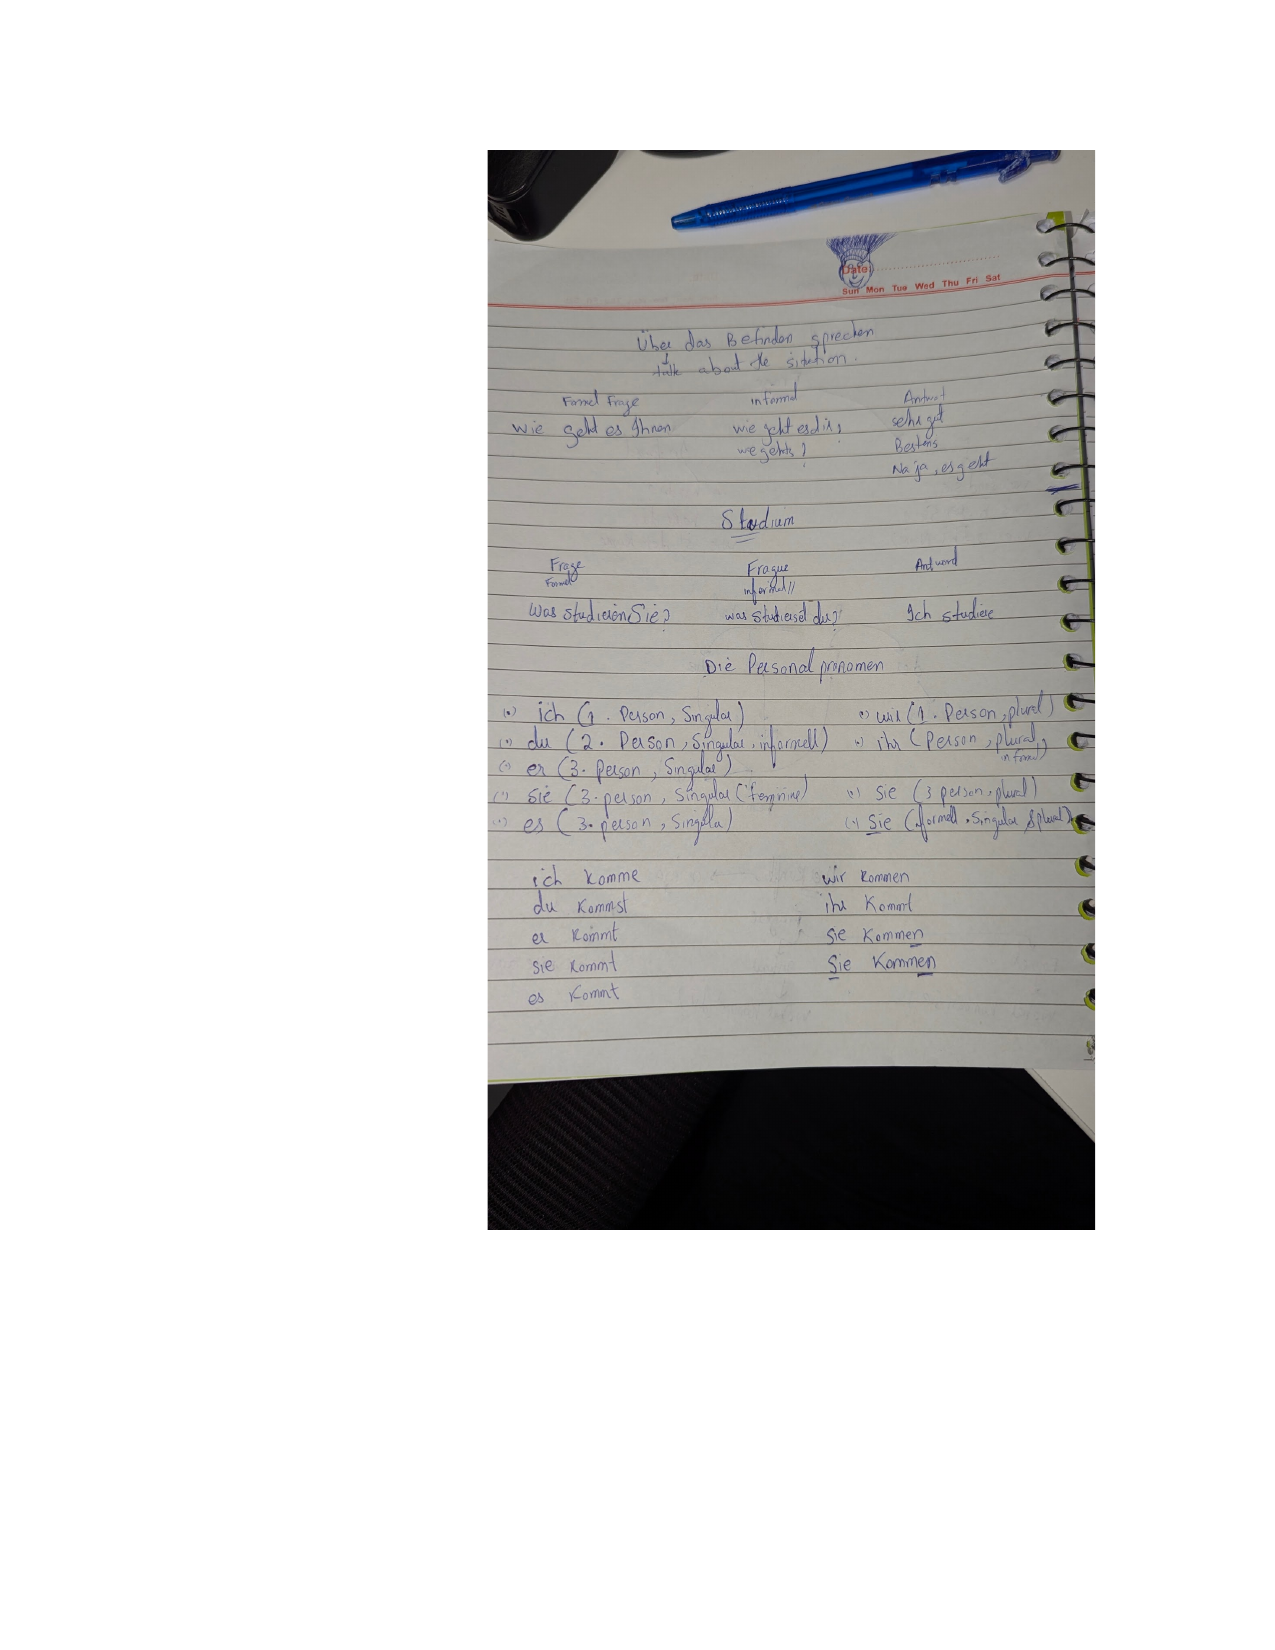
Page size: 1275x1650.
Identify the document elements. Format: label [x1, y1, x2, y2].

picture [487, 150, 1096, 1230]
